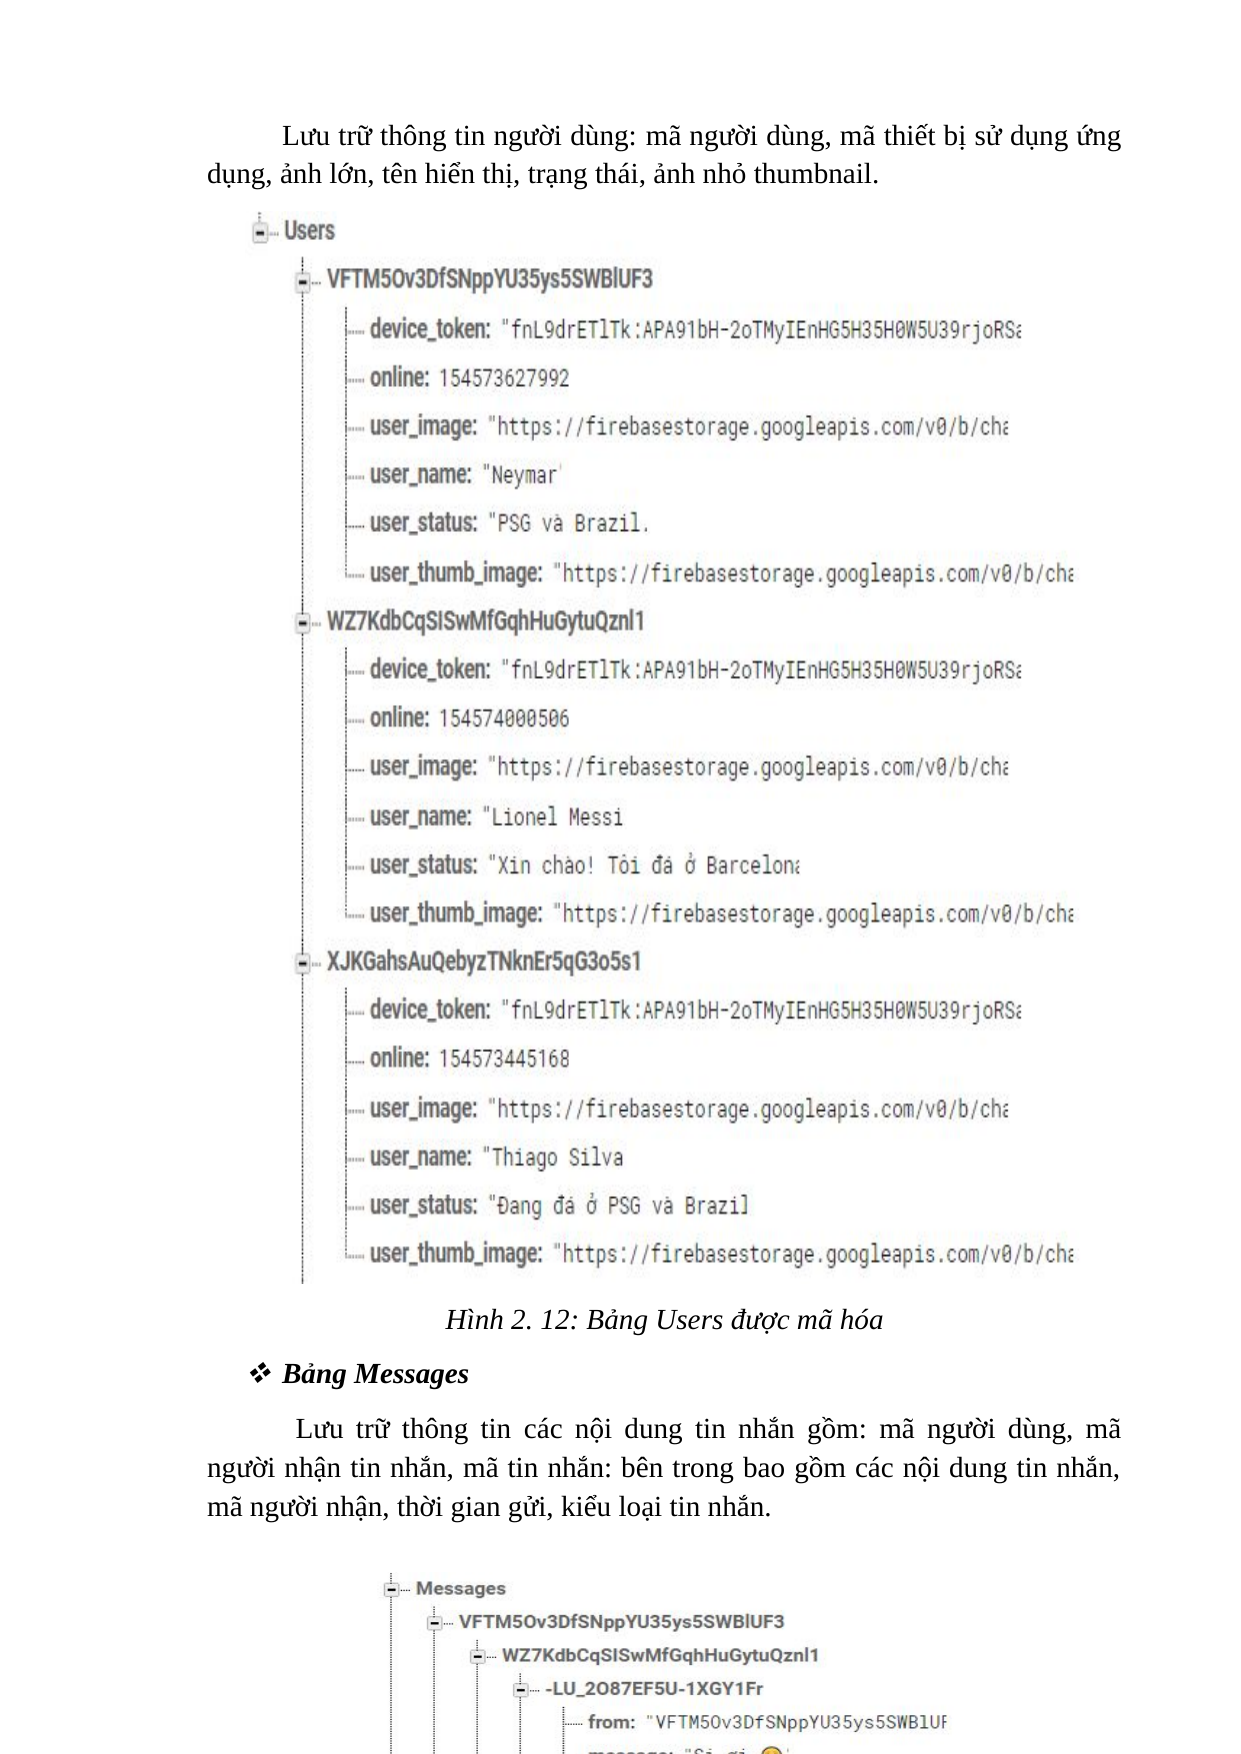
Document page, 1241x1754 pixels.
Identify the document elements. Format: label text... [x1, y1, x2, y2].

text Hình 2. 12: Bảng Users được mã hóa [207, 1302, 1122, 1336]
list Bảng Messages [244, 1356, 1122, 1390]
text Lưu trữ thông tin các nội dung tin nhắn gồm: mã người dùng, mã người nhận tin nhắn, mã tin nhắn: bên trong bao gồm các nội dung tin nhắn, mã người nhận, thời gian gửi, kiểu loại tin nhắn. [207, 1412, 1122, 1522]
picture [367, 1572, 974, 1754]
text Lưu trữ thông tin người dùng: mã người dùng, mã thiết bị sử dụng ứng dụng, ảnh lớn, tên hiển thị, trạng thái, ảnh nhỏ thumbnail. [207, 118, 1122, 190]
picture [244, 211, 1084, 1284]
